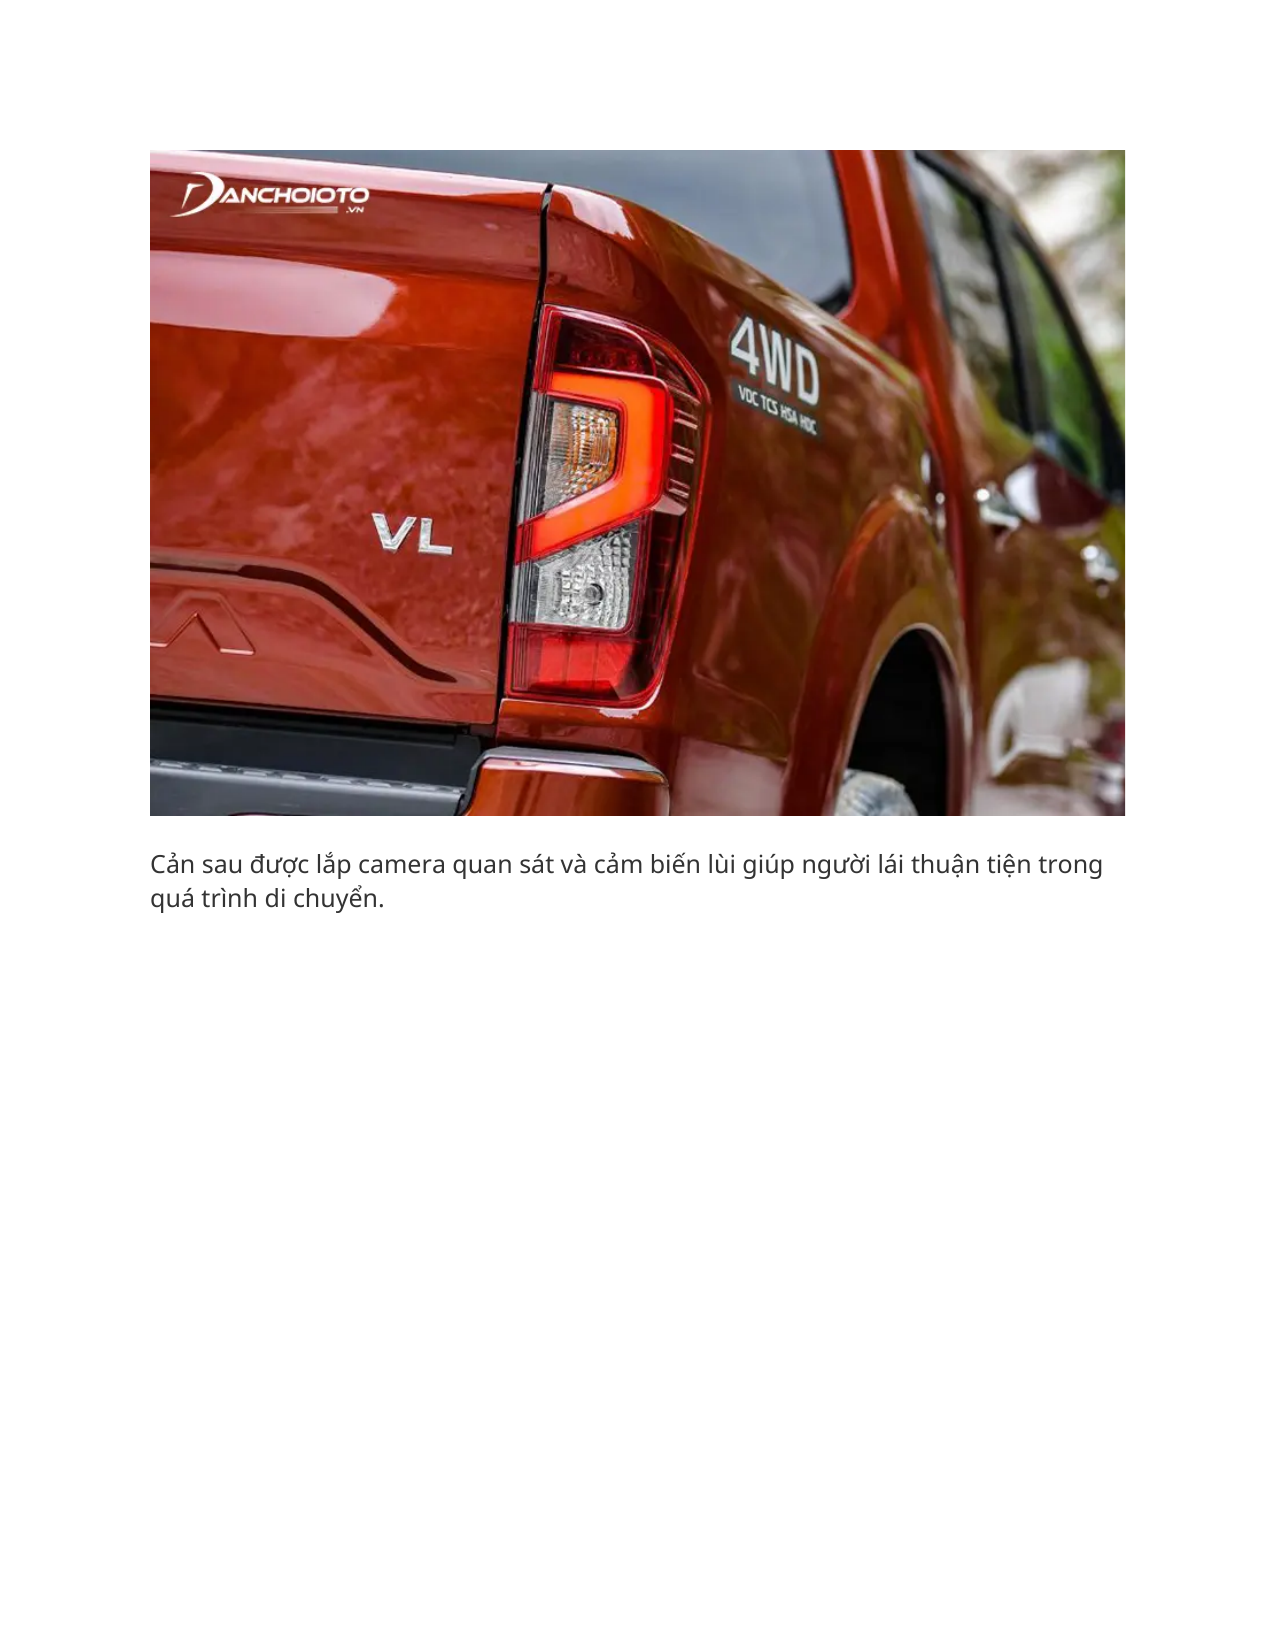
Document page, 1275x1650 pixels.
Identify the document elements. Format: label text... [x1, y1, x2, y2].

picture [150, 150, 1125, 816]
text Cản sau được lắp camera quan sát và cảm biến lùi giúp người lái thuận tiện trong quá trình di chuyển. [385, 847, 1125, 915]
